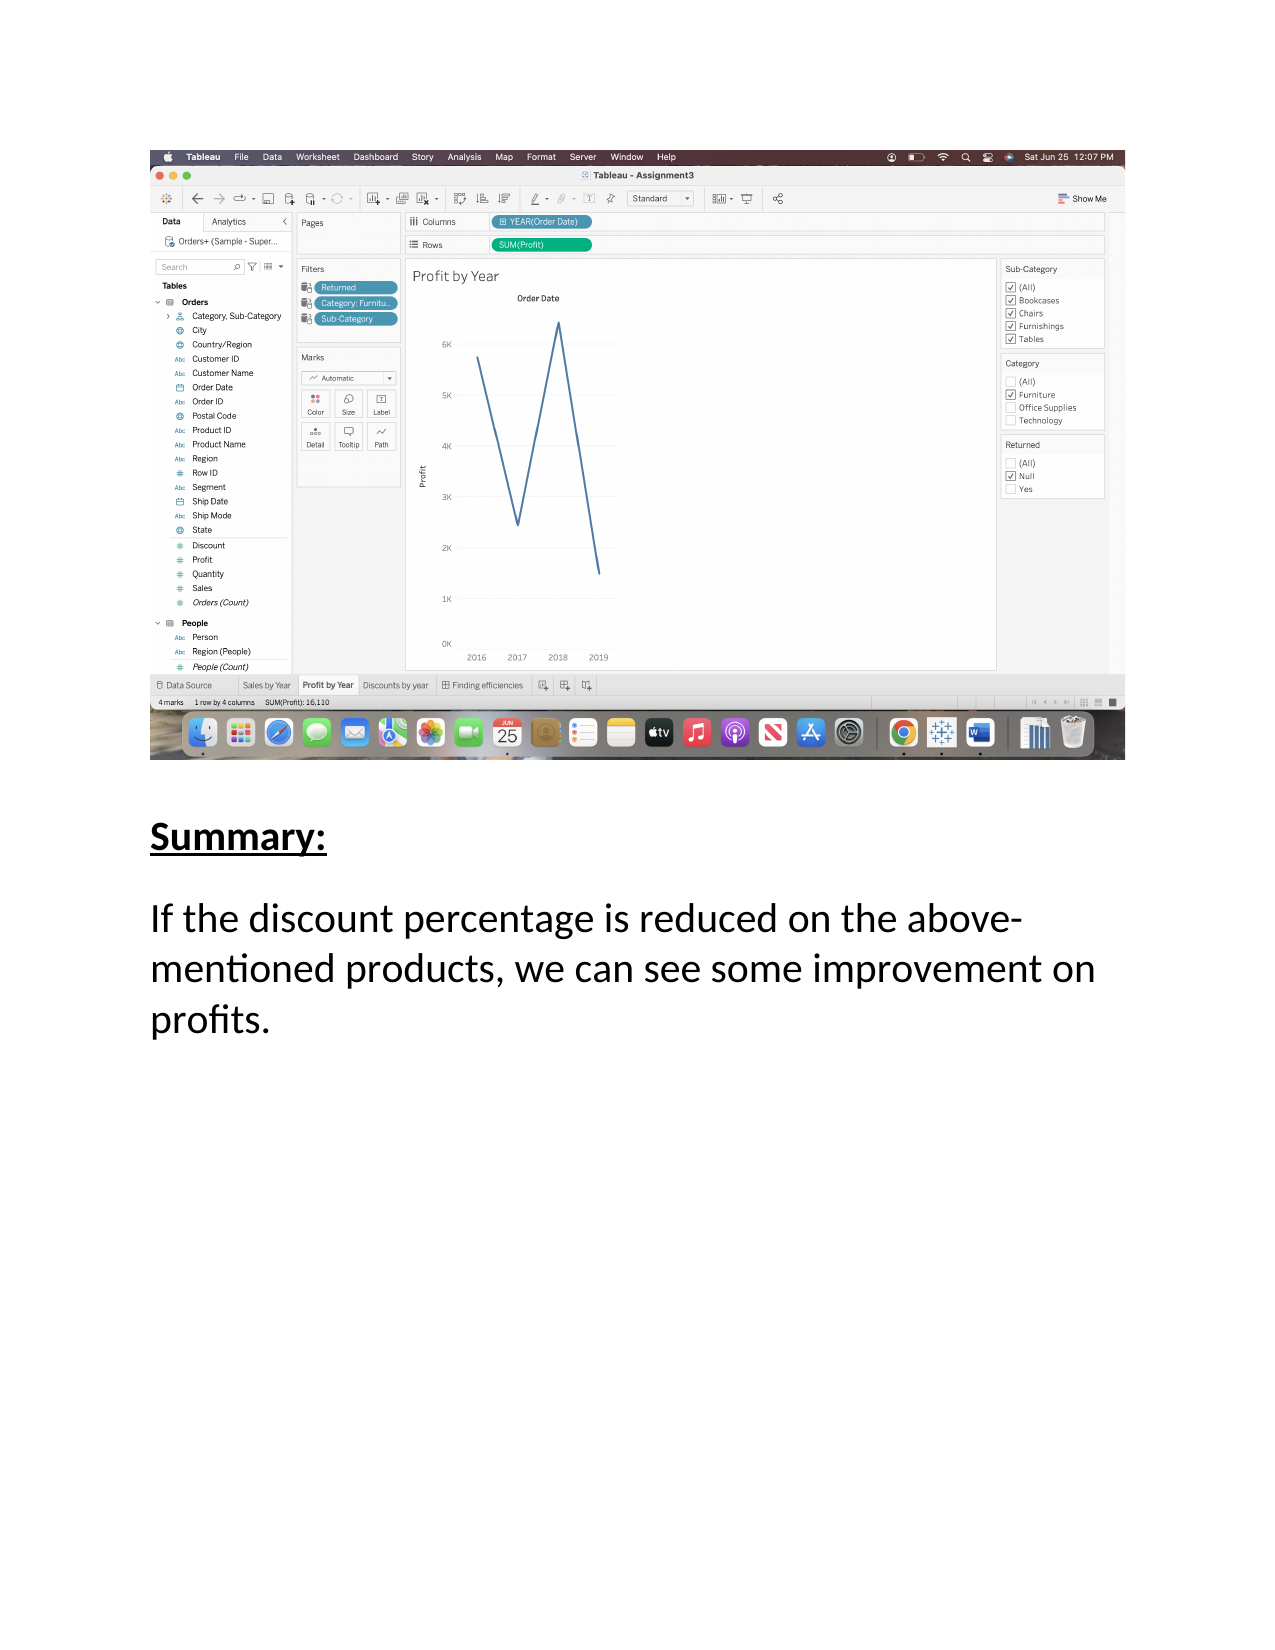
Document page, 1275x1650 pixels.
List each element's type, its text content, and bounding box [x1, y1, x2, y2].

text Summary: [150, 810, 1125, 892]
picture [150, 150, 1125, 760]
text If the discount percentage is reduced on the above-mentioned products, we can see some improvement on profits. [150, 892, 1125, 1044]
